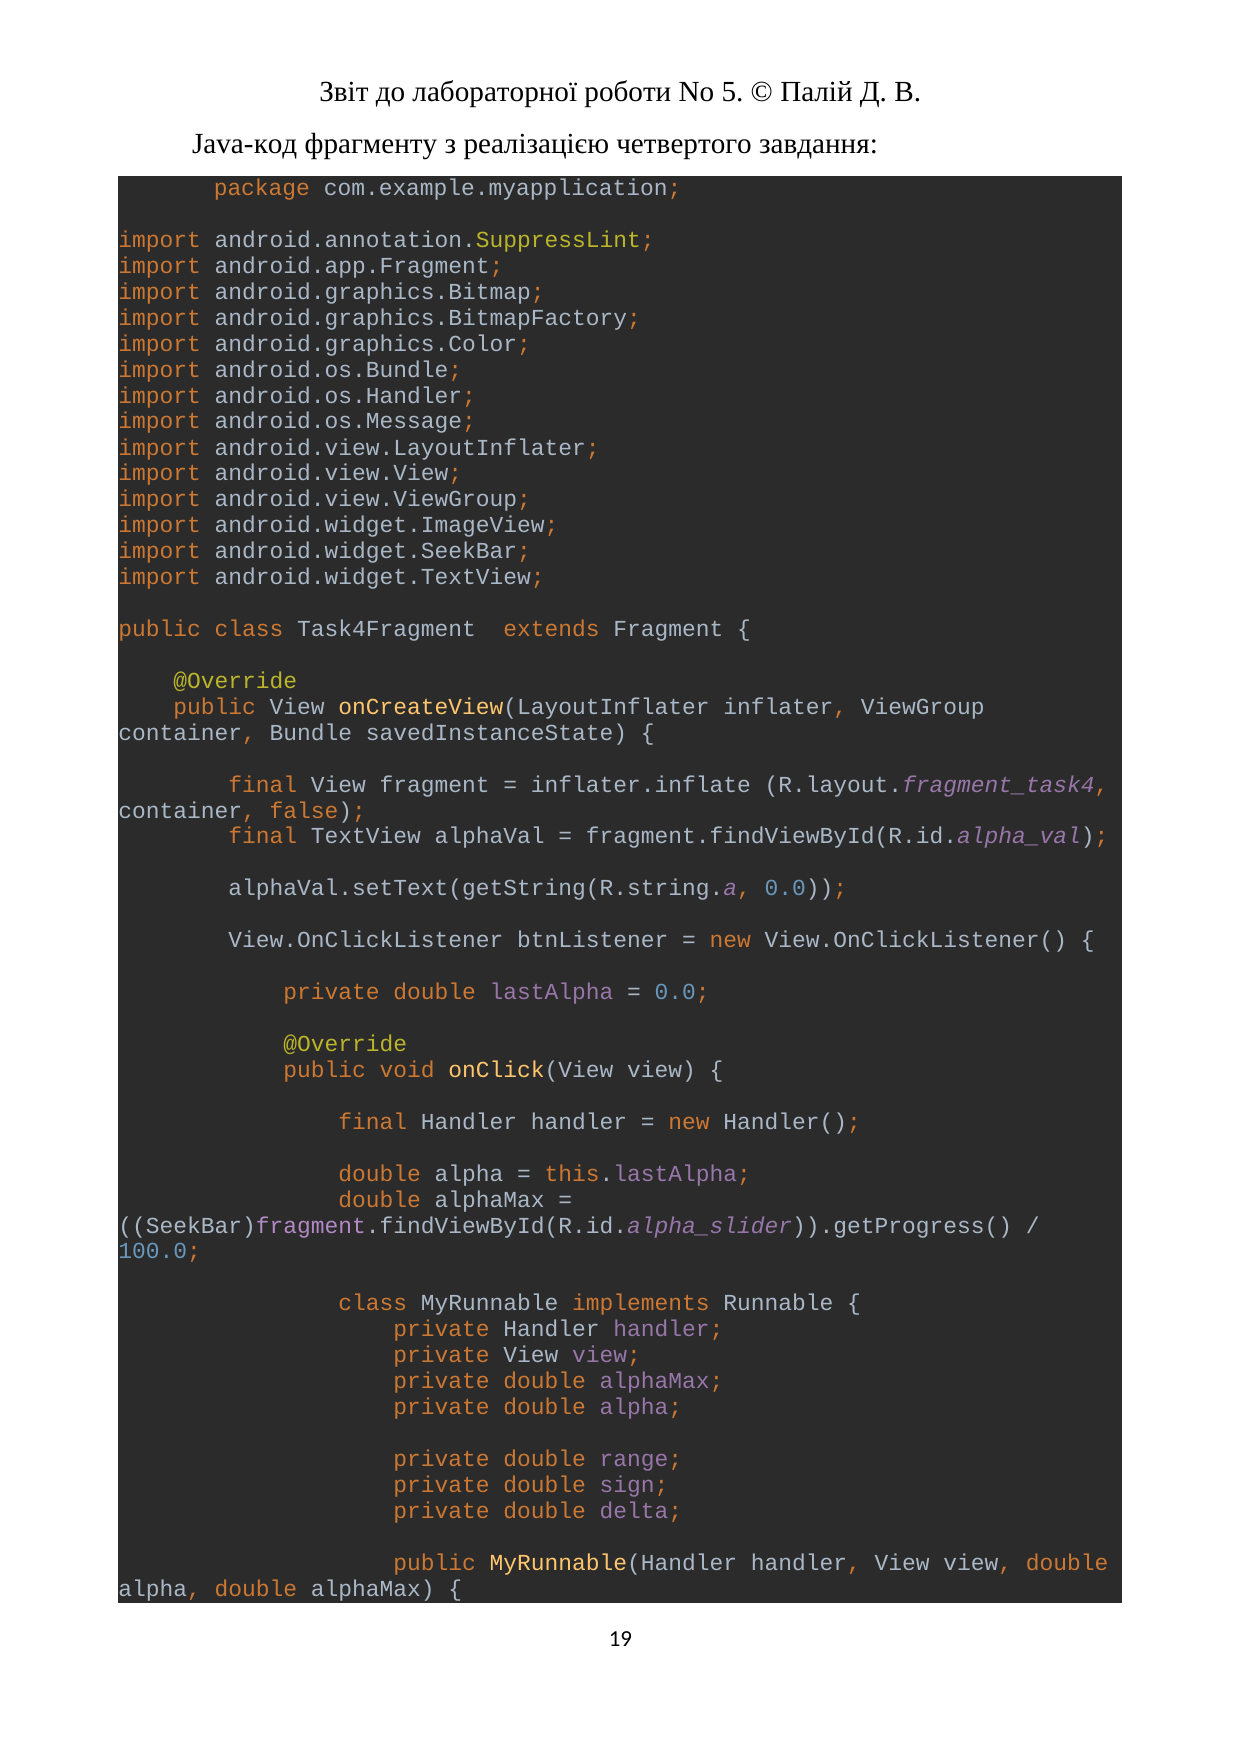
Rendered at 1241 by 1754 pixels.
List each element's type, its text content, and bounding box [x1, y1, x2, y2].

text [118, 176, 1122, 1603]
text Java-код фрагменту з реалізацією четвертого завдання: [118, 126, 1122, 160]
